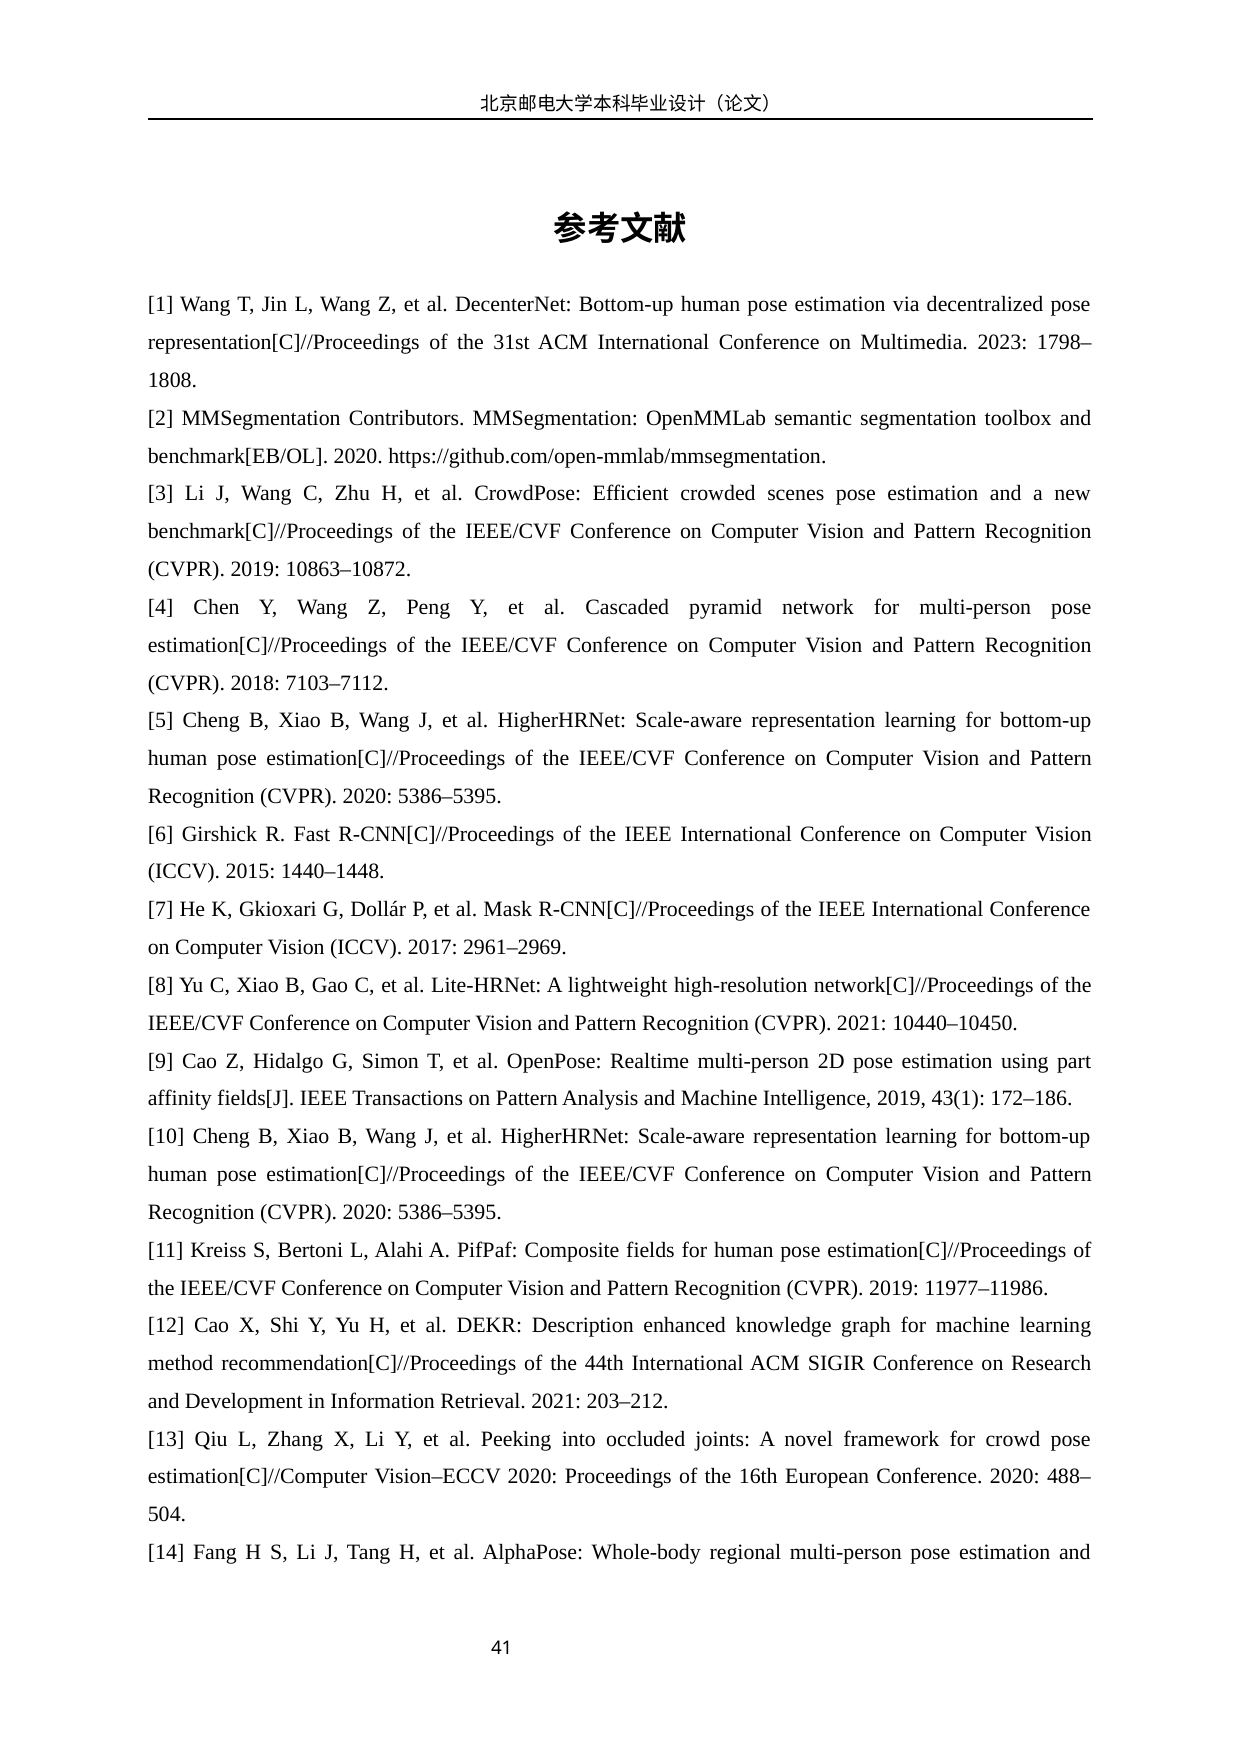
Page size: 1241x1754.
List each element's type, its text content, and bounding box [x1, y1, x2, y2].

list [10] Cheng B, Xiao B, Wang J, et al. HigherHRNet: Scale-aware representation learning for bottom-up human pose estimation[C]//Proceedings of the IEEE/CVF Conference on Computer Vision and Pattern Recognition (CVPR). 2020: 5386–5395. [148, 1123, 1093, 1224]
list [13] Qiu L, Zhang X, Li Y, et al. Peeking into occluded joints: A novel framework for crowd pose estimation[C]//Computer Vision–ECCV 2020: Proceedings of the 16th European Conference. 2020: 488–504. [148, 1426, 1093, 1527]
list [12] Cao X, Shi Y, Yu H, et al. DEKR: Description enhanced knowledge graph for machine learning method recommendation[C]//Proceedings of the 44th International ACM SIGIR Conference on Research and Development in Information Retrieval. 2021: 203–212. [148, 1312, 1093, 1413]
list [6] Girshick R. Fast R-CNN[C]//Proceedings of the IEEE International Conference on Computer Vision (ICCV). 2015: 1440–1448. [148, 821, 1093, 884]
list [148, 1539, 1093, 1564]
list [7] He K, Gkioxari G, Dollár P, et al. Mask R-CNN[C]//Proceedings of the IEEE International Conference on Computer Vision (ICCV). 2017: 2961–2969. [148, 896, 1093, 959]
list [9] Cao Z, Hidalgo G, Simon T, et al. OpenPose: Realtime multi-person 2D pose estimation using part affinity fields[J]. IEEE Transactions on Pattern Analysis and Machine Intelligence, 2019, 43(1): 172–186. [148, 1048, 1093, 1111]
list [8] Yu C, Xiao B, Gao C, et al. Lite-HRNet: A lightweight high-resolution network[C]//Proceedings of the IEEE/CVF Conference on Computer Vision and Pattern Recognition (CVPR). 2021: 10440–10450. [148, 972, 1093, 1035]
list [11] Kreiss S, Bertoni L, Alahi A. PifPaf: Composite fields for human pose estimation[C]//Proceedings of the IEEE/CVF Conference on Computer Vision and Pattern Recognition (CVPR). 2019: 11977–11986. [148, 1237, 1093, 1300]
list [2] MMSegmentation Contributors. MMSegmentation: OpenMMLab semantic segmentation toolbox and benchmark[EB/OL]. 2020. https://github.com/open-mmlab/mmsegmentation. [148, 405, 1093, 468]
subtitle 参考文献 [148, 194, 1093, 259]
list [3] Li J, Wang C, Zhu H, et al. CrowdPose: Efficient crowded scenes pose estimation and a new benchmark[C]//Proceedings of the IEEE/CVF Conference on Computer Vision and Pattern Recognition (CVPR). 2019: 10863–10872. [148, 480, 1093, 581]
list [1] Wang T, Jin L, Wang Z, et al. DecenterNet: Bottom-up human pose estimation via decentralized pose representation[C]//Proceedings of the 31st ACM International Conference on Multimedia. 2023: 1798–1808. [148, 291, 1093, 392]
list [4] Chen Y, Wang Z, Peng Y, et al. Cascaded pyramid network for multi-person pose estimation[C]//Proceedings of the IEEE/CVF Conference on Computer Vision and Pattern Recognition (CVPR). 2018: 7103–7112. [148, 594, 1093, 695]
list [5] Cheng B, Xiao B, Wang J, et al. HigherHRNet: Scale-aware representation learning for bottom-up human pose estimation[C]//Proceedings of the IEEE/CVF Conference on Computer Vision and Pattern Recognition (CVPR). 2020: 5386–5395. [148, 707, 1093, 808]
